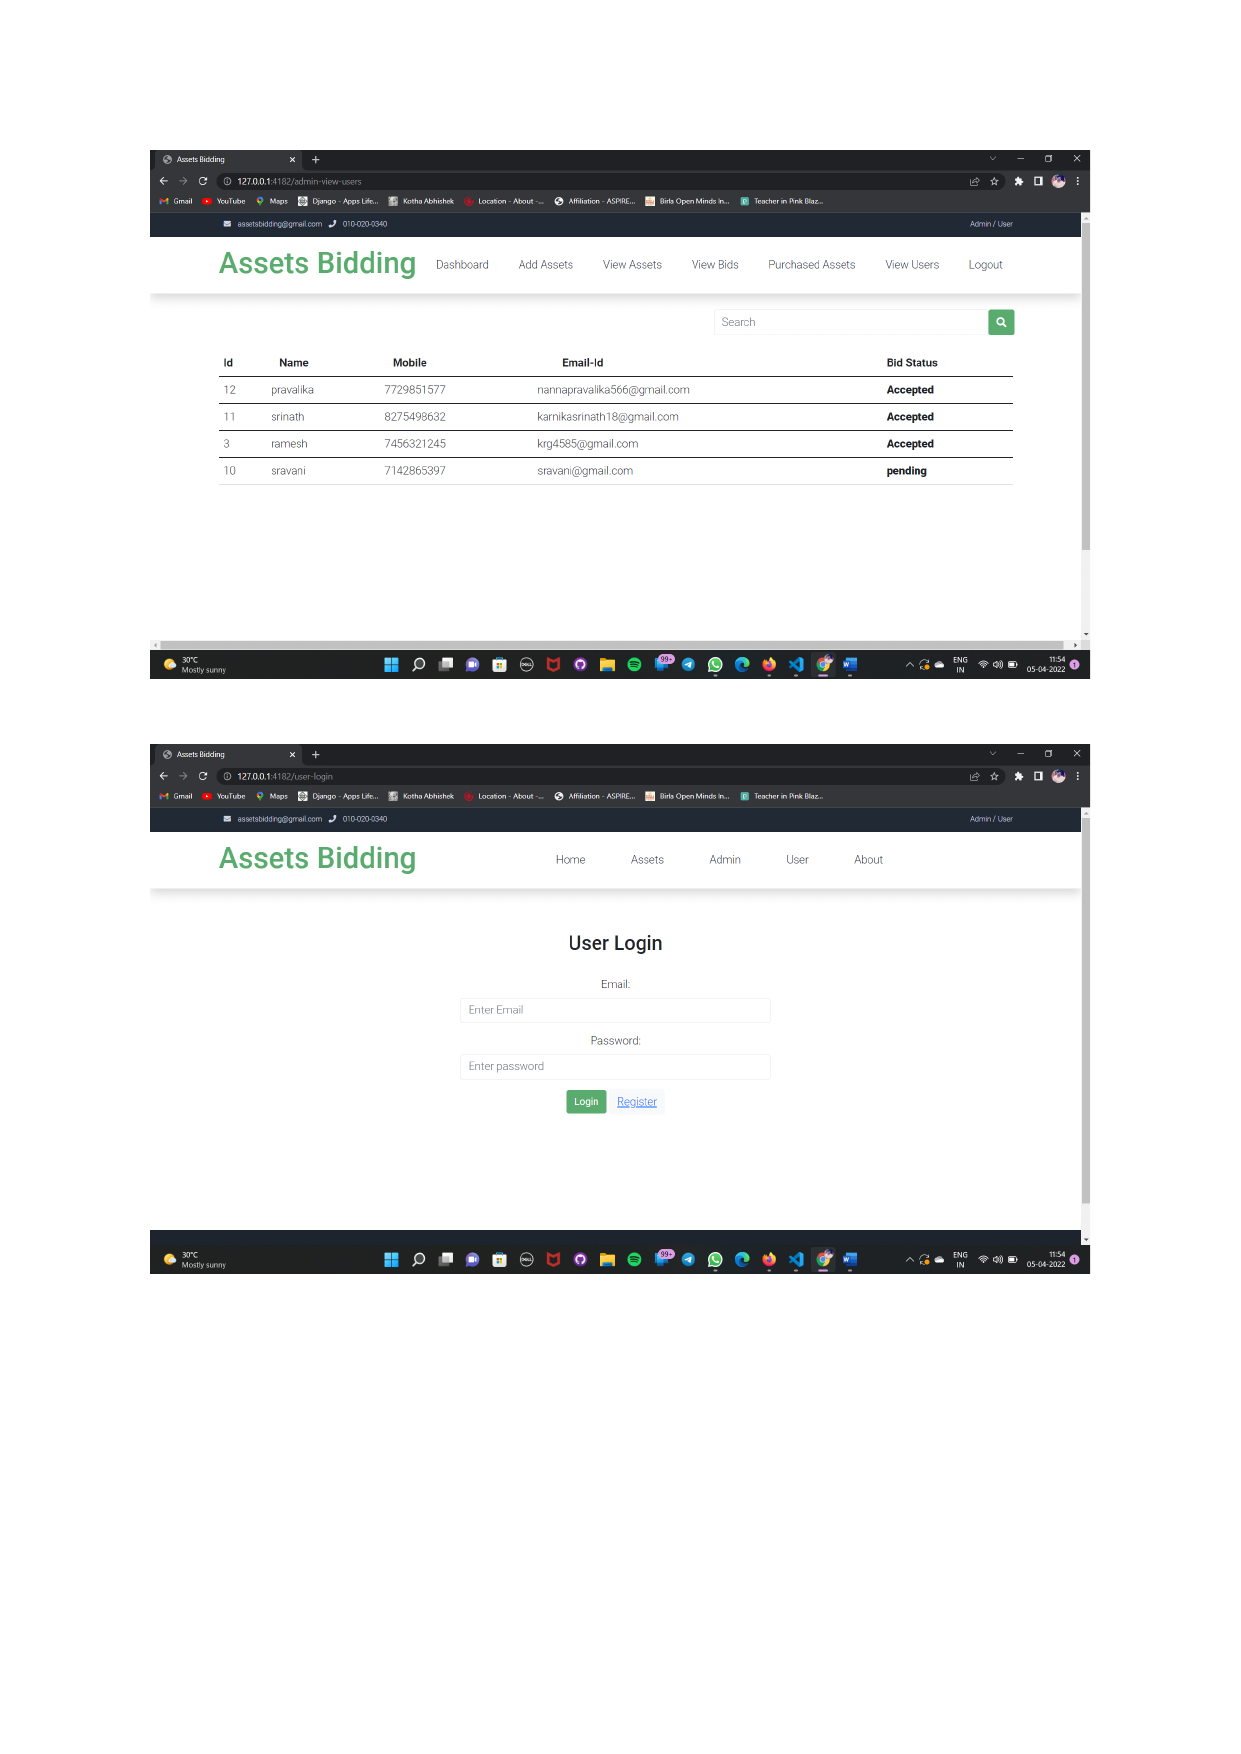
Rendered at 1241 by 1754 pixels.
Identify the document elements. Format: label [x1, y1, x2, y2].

picture [150, 744, 1091, 1274]
picture [150, 150, 1091, 679]
